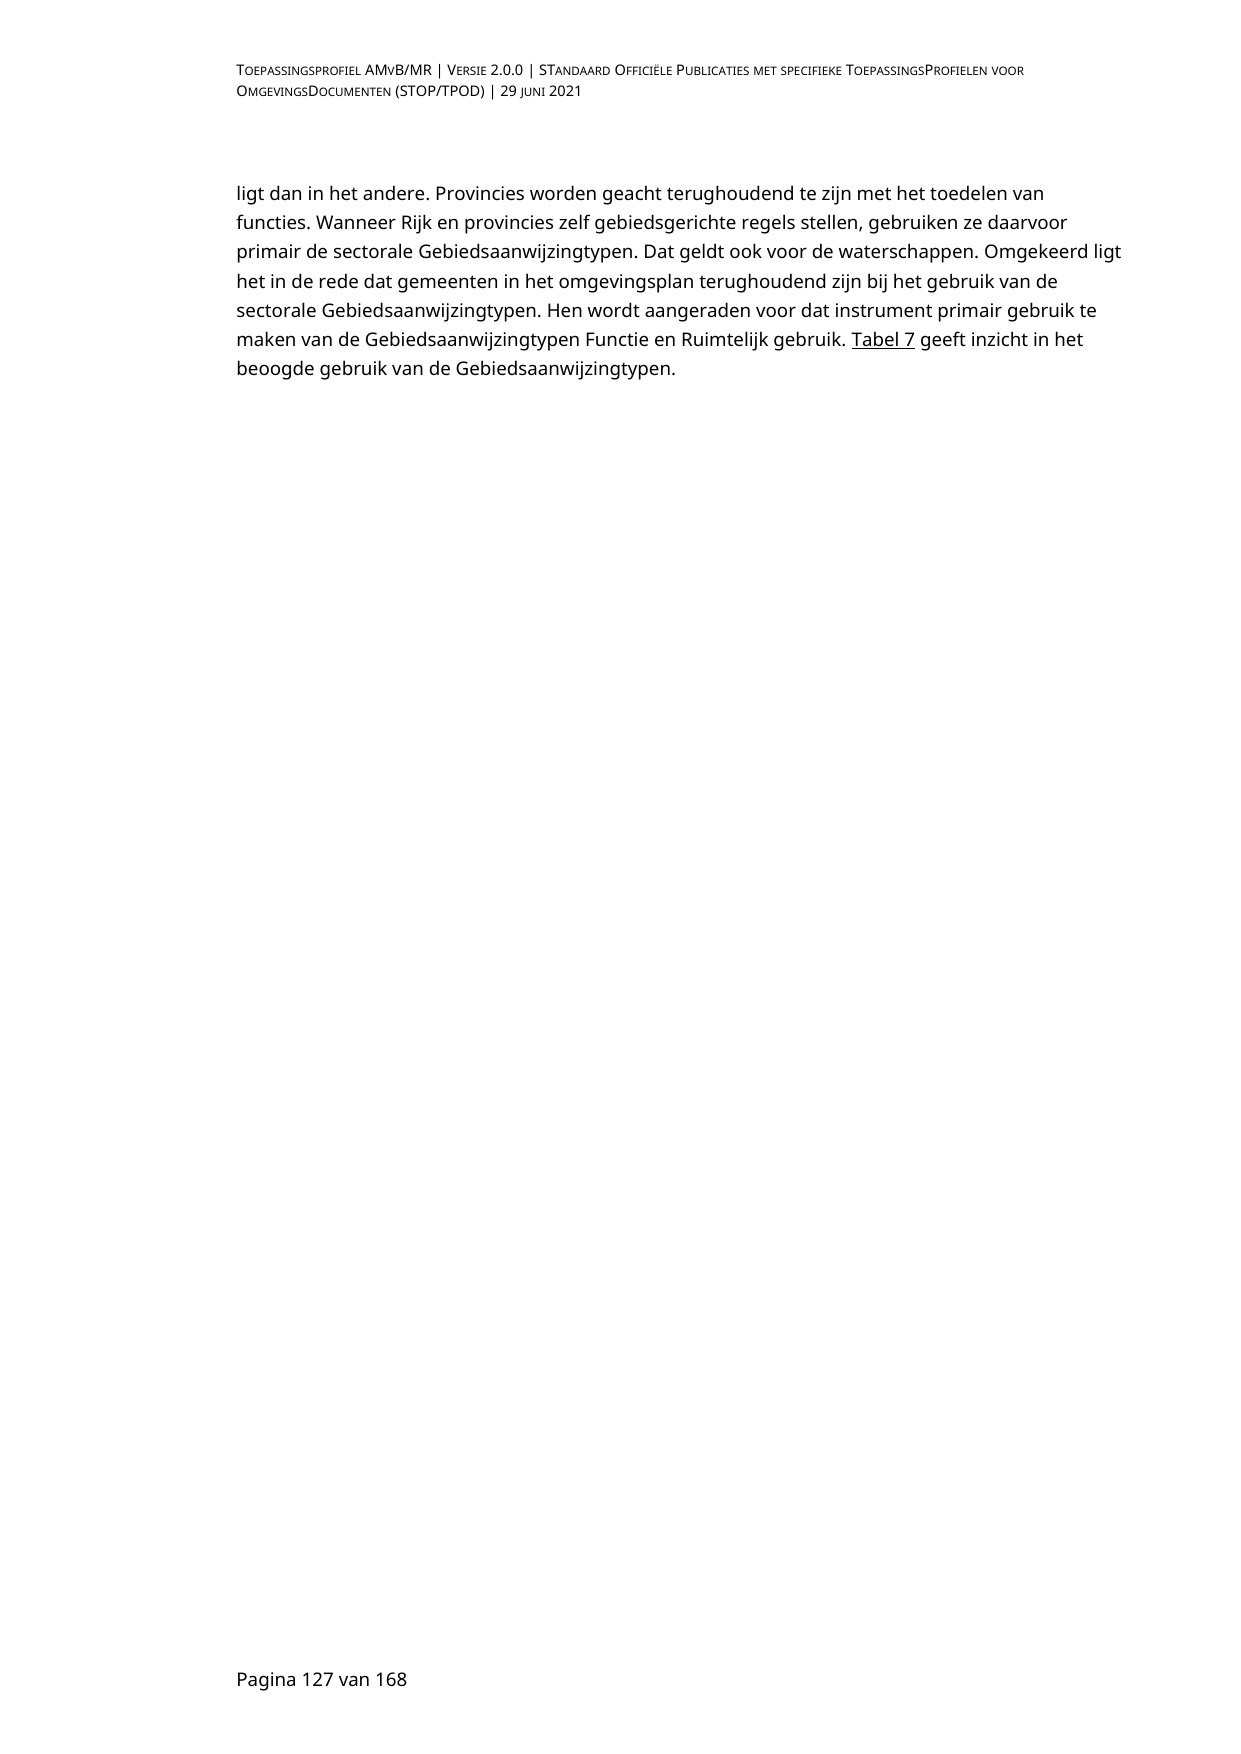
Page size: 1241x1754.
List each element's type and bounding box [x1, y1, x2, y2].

text [236, 177, 1122, 381]
